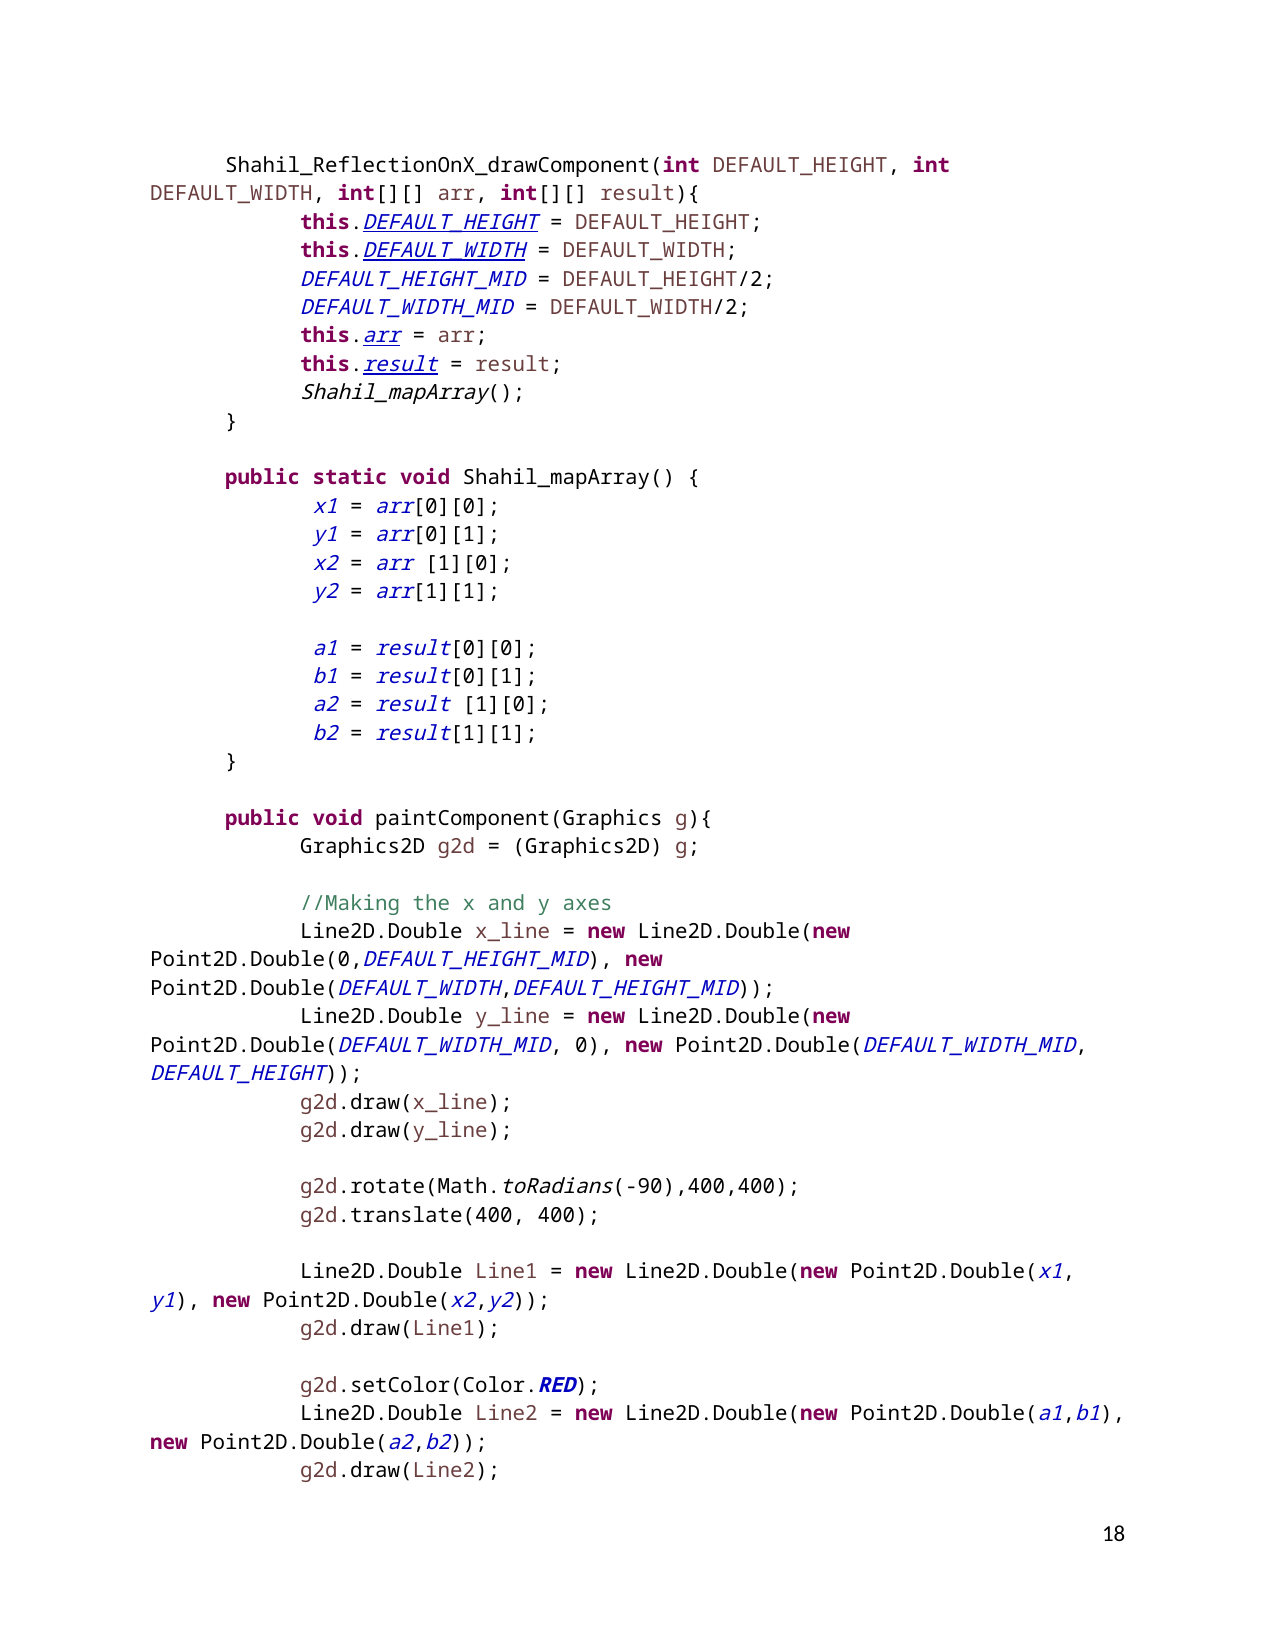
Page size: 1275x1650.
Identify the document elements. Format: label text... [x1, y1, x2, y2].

text Graphics2D g2d = (Graphics2D) g; [150, 831, 1125, 860]
text DEFAULT_WIDTH_MID = DEFAULT_WIDTH/2; [150, 292, 1125, 321]
text Line2D.Double y_line = new Line2D.Double(new Point2D.Double(DEFAULT_WIDTH_MID, 0), new Point2D.Double(DEFAULT_WIDTH_MID, DEFAULT_HEIGHT)); [150, 1001, 1125, 1087]
text this.DEFAULT_WIDTH = DEFAULT_WIDTH; [150, 235, 1125, 264]
text g2d.translate(400, 400); [150, 1200, 1125, 1228]
text y1 = arr[0][1]; [150, 519, 1125, 548]
text this.result = result; [150, 349, 1125, 377]
text b2 = result[1][1]; [150, 718, 1125, 746]
text x1 = arr[0][0]; [150, 491, 1125, 519]
text //Making the x and y axes [150, 888, 1125, 916]
text g2d.draw(Line1); [150, 1313, 1125, 1342]
text x2 = arr [1][0]; [150, 548, 1125, 576]
text Line2D.Double Line1 = new Line2D.Double(new Point2D.Double(x1, y1), new Point2D.Double(x2,y2)); [150, 1257, 1125, 1313]
text } [150, 746, 1125, 775]
text g2d.setColor(Color.RED); [150, 1370, 1125, 1398]
text } [150, 406, 1125, 434]
text public void paintComponent(Graphics g){ [150, 803, 1125, 831]
text a1 = result[0][0]; [150, 633, 1125, 661]
text this.DEFAULT_HEIGHT = DEFAULT_HEIGHT; [150, 207, 1125, 235]
text DEFAULT_HEIGHT_MID = DEFAULT_HEIGHT/2; [150, 264, 1125, 292]
text this.arr = arr; [150, 321, 1125, 349]
text g2d.draw(x_line); [150, 1087, 1125, 1115]
text public static void Shahil_mapArray() { [150, 462, 1125, 491]
text b1 = result[0][1]; [150, 661, 1125, 689]
text g2d.draw(Line2); [150, 1455, 1125, 1484]
text g2d.draw(y_line); [150, 1115, 1125, 1144]
text Line2D.Double x_line = new Line2D.Double(new Point2D.Double(0,DEFAULT_HEIGHT_MID), new Point2D.Double(DEFAULT_WIDTH,DEFAULT_HEIGHT_MID)); [150, 916, 1125, 1001]
text Shahil_mapArray(); [150, 377, 1125, 406]
text y2 = arr[1][1]; [150, 576, 1125, 604]
text Line2D.Double Line2 = new Line2D.Double(new Point2D.Double(a1,b1), new Point2D.Double(a2,b2)); [150, 1398, 1125, 1455]
text Shahil_ReflectionOnX_drawComponent(int DEFAULT_HEIGHT, int DEFAULT_WIDTH, int[][] arr, int[][] result){ [150, 150, 1125, 207]
text a2 = result [1][0]; [150, 689, 1125, 718]
text g2d.rotate(Math.toRadians(-90),400,400); [150, 1172, 1125, 1200]
